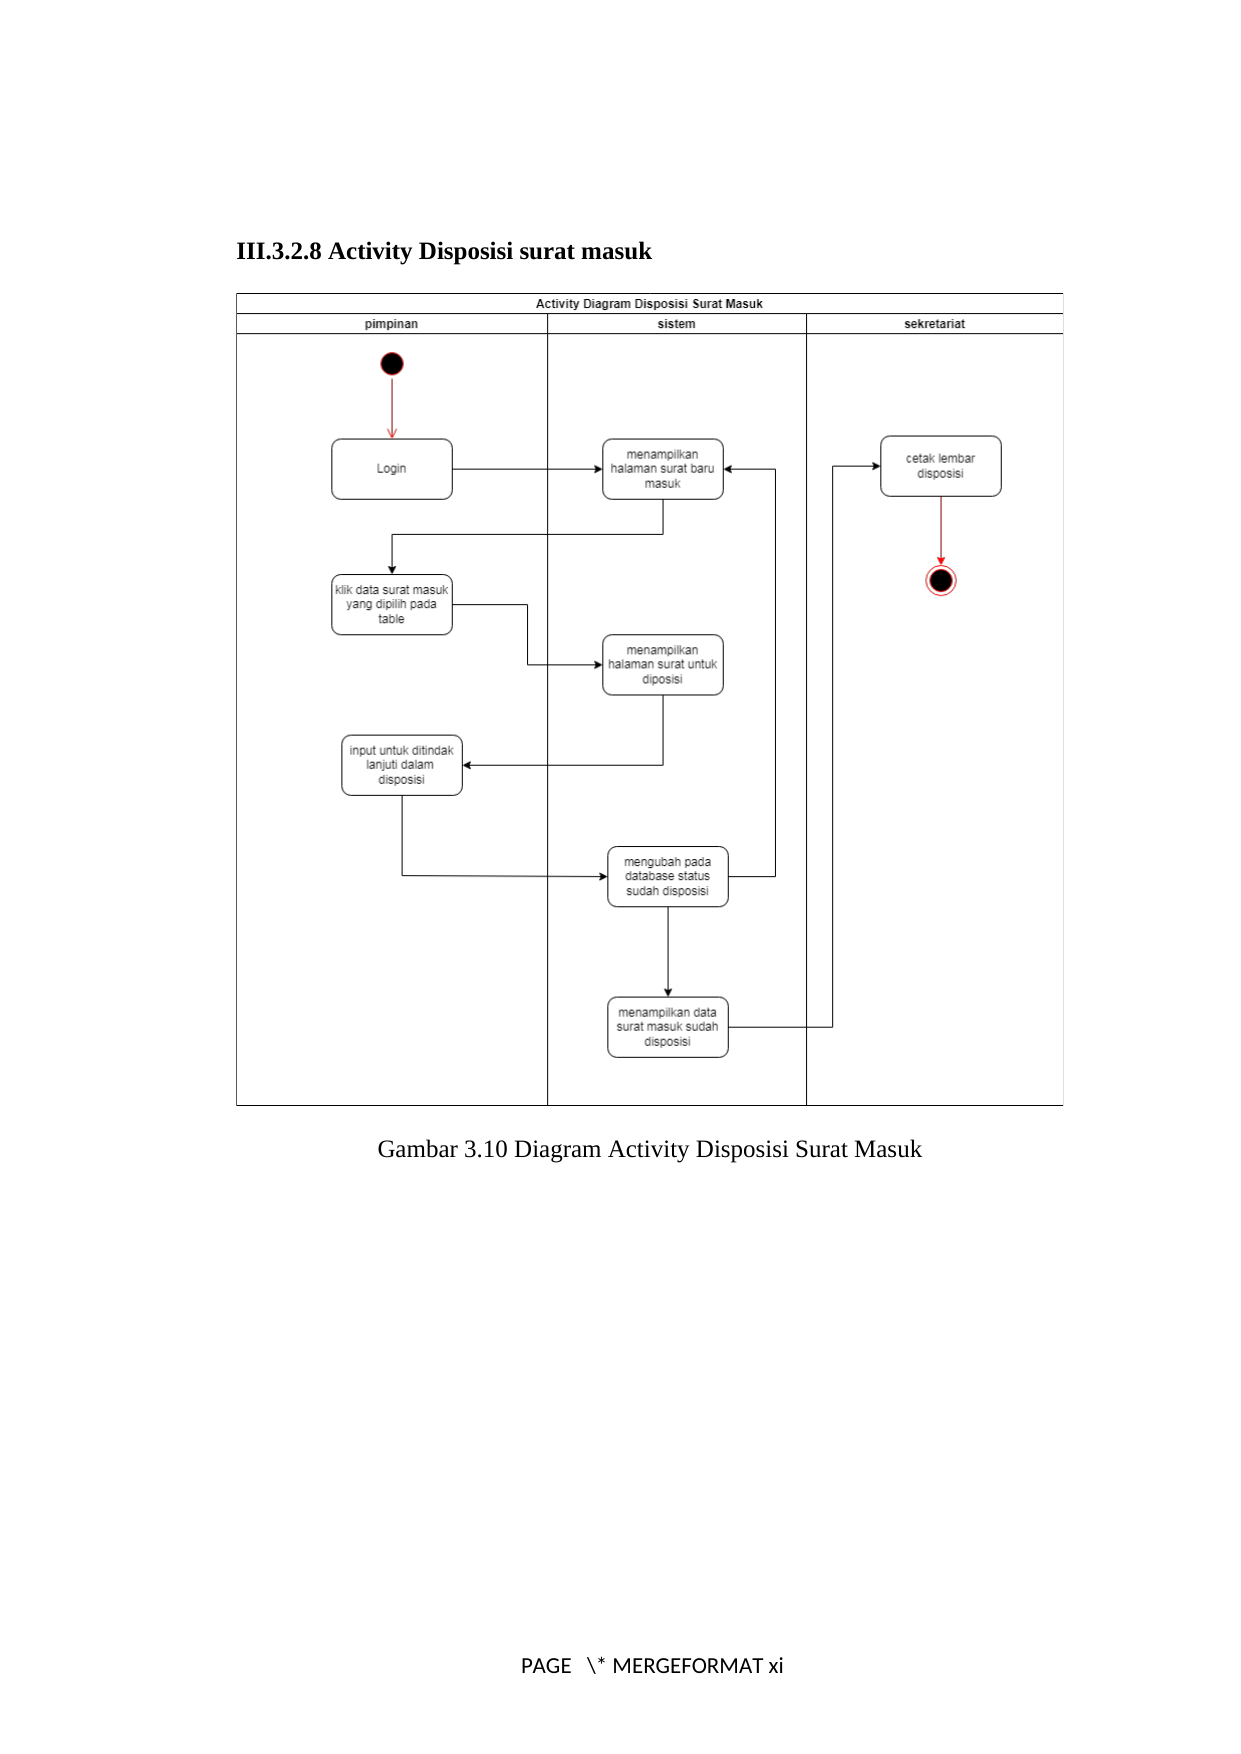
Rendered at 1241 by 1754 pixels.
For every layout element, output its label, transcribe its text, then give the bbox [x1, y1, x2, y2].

subtitle Activity Disposisi surat masuk [236, 236, 1063, 293]
text Gambar 3.10 Diagram Activity Disposisi Surat Masuk [236, 1134, 1063, 1163]
picture [236, 293, 1064, 1106]
